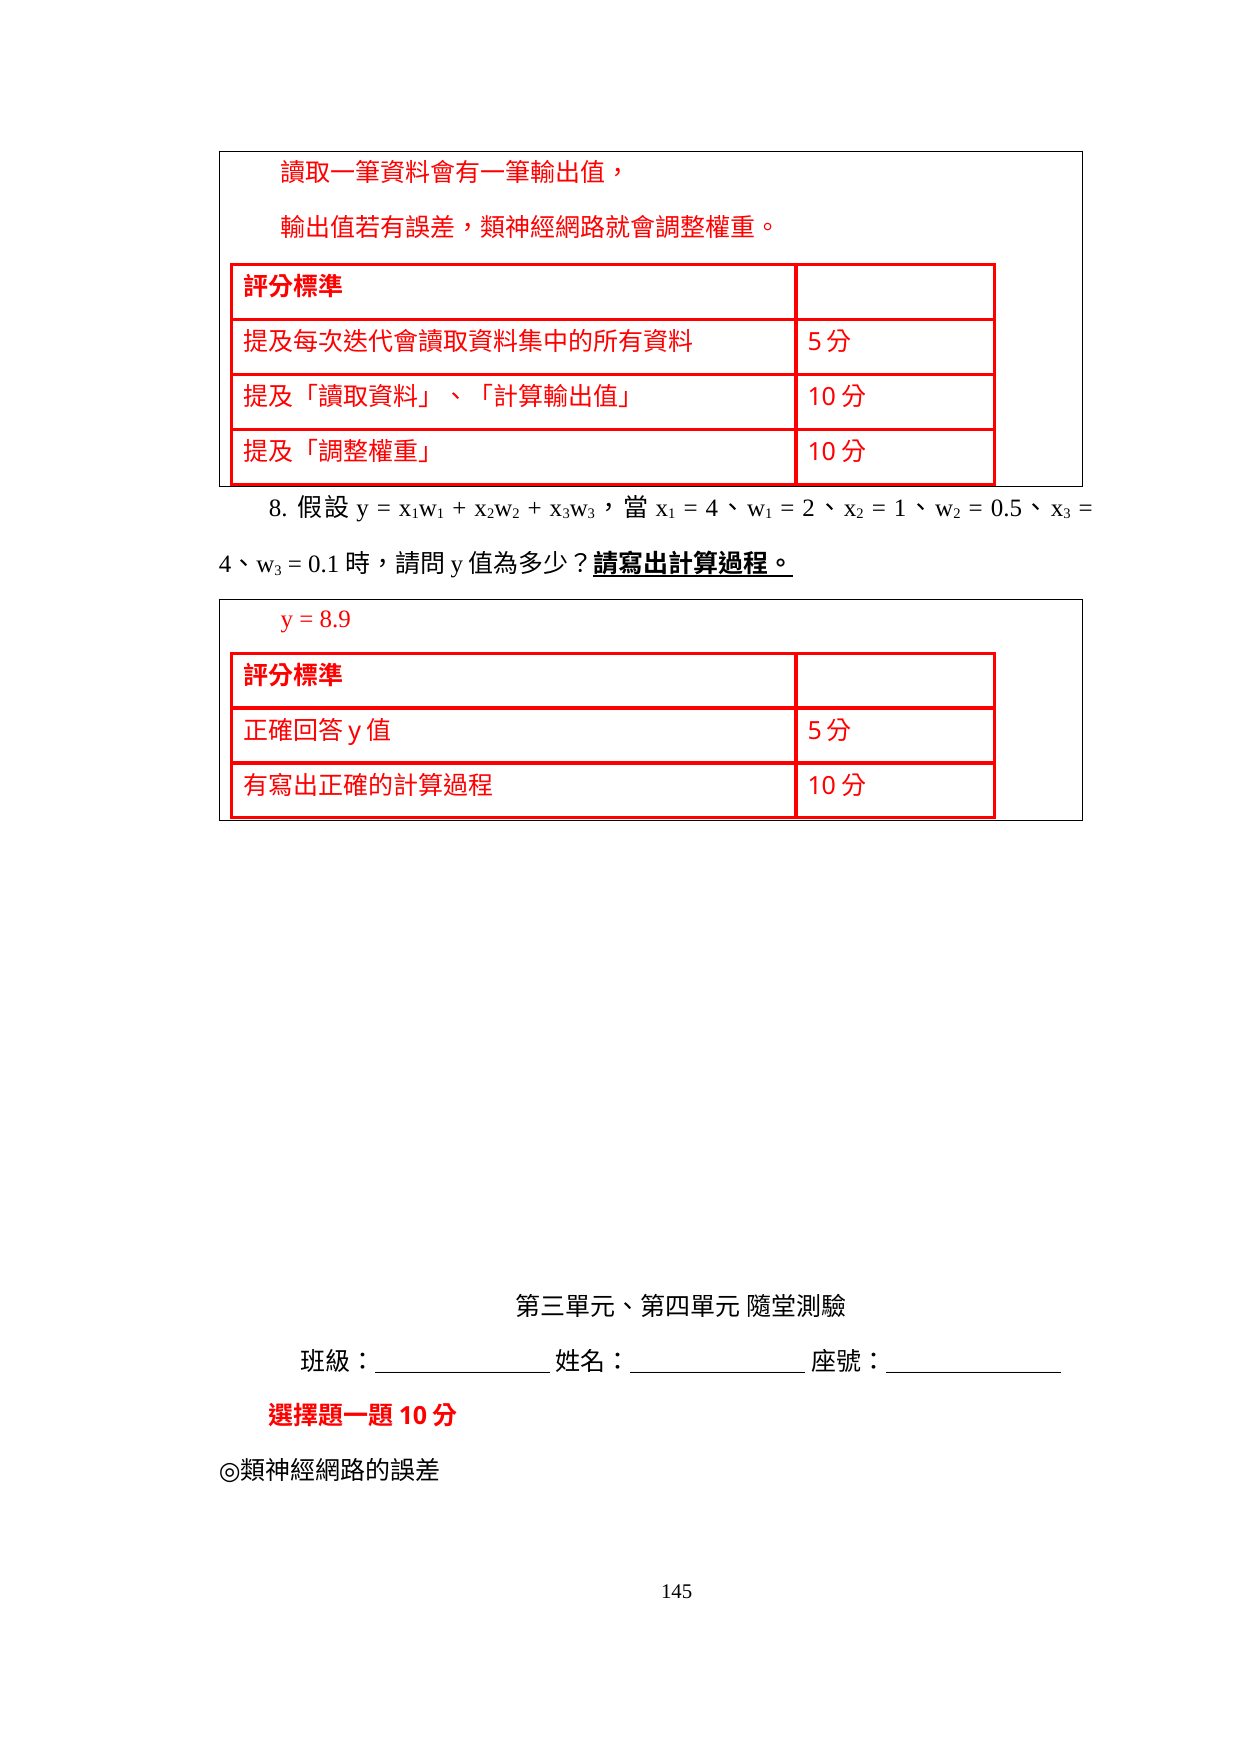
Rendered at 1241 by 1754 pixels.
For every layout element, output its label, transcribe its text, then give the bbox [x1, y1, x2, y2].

text 選擇題一題10分 [218, 1395, 1092, 1432]
text 8. 假設y = x1w1 + x2w2 + x3w3，當x1 = 4、w1 = 2、x2 = 1、w2 = 0.5、x3 = 4、w3 = 0.1 時，請問y值為多少？請寫出計算過程。 [218, 487, 1092, 581]
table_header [220, 152, 1082, 486]
text ◎類神經網路的誤差 [218, 1450, 1092, 1487]
table_header y = 8.9 [220, 600, 1082, 819]
text 班級：＿＿＿＿＿＿＿ 姓名：＿＿＿＿＿＿＿ 座號：＿＿＿＿＿＿＿ [218, 1341, 1092, 1377]
text 第三單元、第四單元 隨堂測驗 [218, 1287, 1092, 1323]
